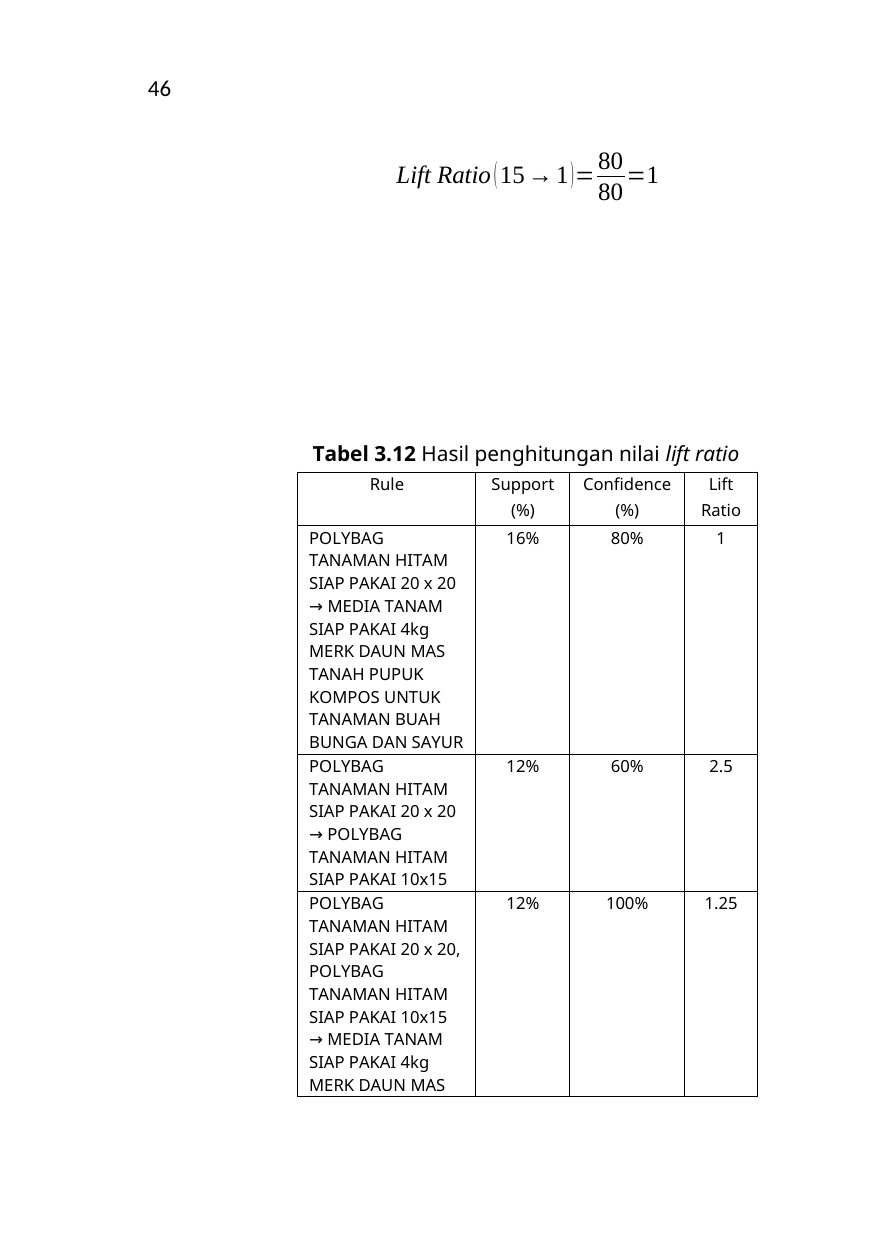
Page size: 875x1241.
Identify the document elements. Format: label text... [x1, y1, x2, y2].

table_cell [298, 892, 475, 1096]
table_cell 100% [570, 892, 684, 1096]
table_cell 1.25 [685, 892, 757, 1096]
list Tabel 3.12 Hasil penghitungan nilai lift ratio [298, 439, 756, 467]
table_cell 1 [685, 526, 757, 753]
table_header Lift Ratio [685, 473, 757, 525]
table_cell 80% [570, 526, 684, 753]
table_cell 12% [476, 755, 569, 891]
table_cell 12% [476, 892, 569, 1096]
table_cell 60% [570, 755, 684, 891]
table_header Rule [298, 473, 475, 525]
table_cell 2.5 [685, 755, 757, 891]
table_cell 16% [476, 526, 569, 753]
table_header Support (%) [476, 473, 569, 525]
table_cell POLYBAG TANAMAN HITAM SIAP PAKAI 20 x 20 → MEDIA TANAM SIAP PAKAI 4kg MERK DAUN MAS TANAH PUPUK KOMPOS UNTUK TANAMAN BUAH BUNGA DAN SAYUR [298, 526, 475, 753]
table_cell POLYBAG TANAMAN HITAM SIAP PAKAI 20 x 20 → POLYBAG TANAMAN HITAM SIAP PAKAI 10x15 [298, 755, 475, 891]
table_header Confidence (%) [570, 473, 684, 525]
